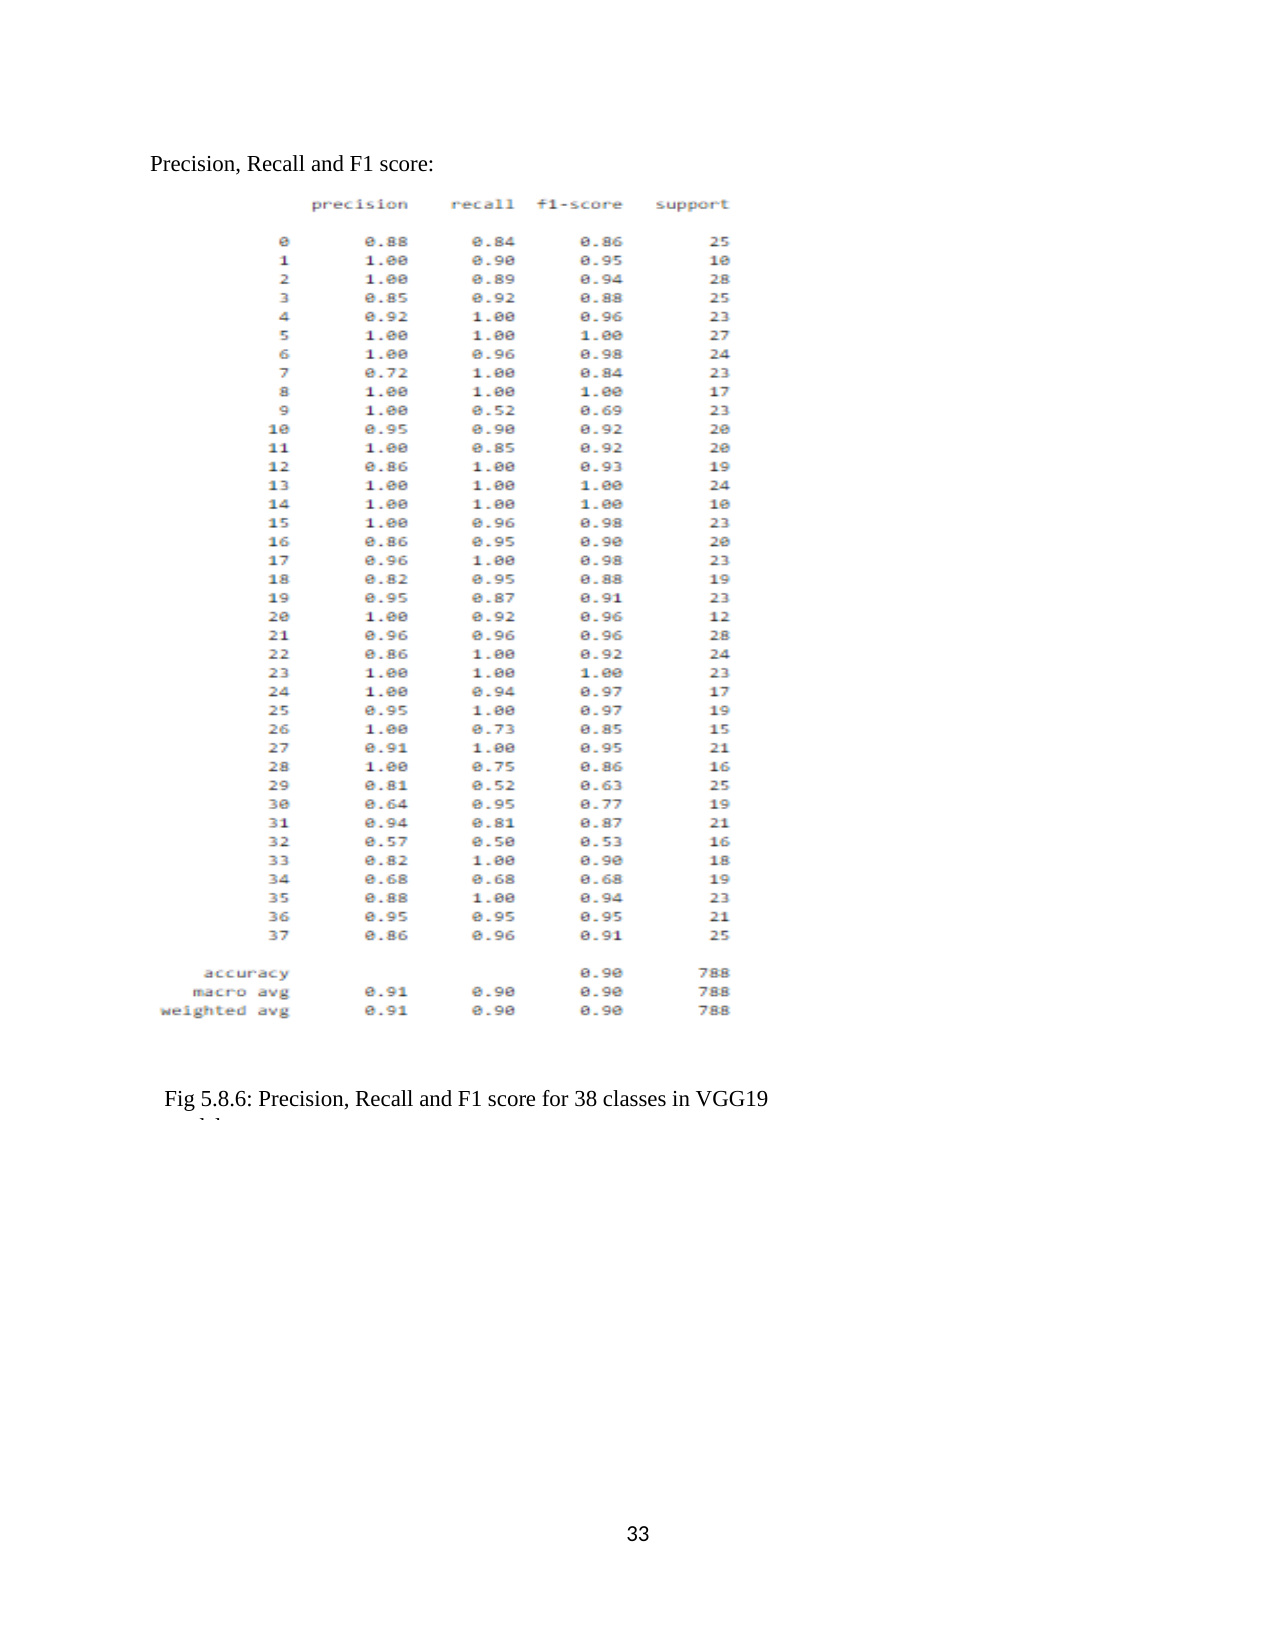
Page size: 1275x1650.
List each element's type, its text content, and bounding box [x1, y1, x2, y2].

picture [150, 195, 829, 1045]
text Precision, Recall and F1 score: [150, 150, 1125, 176]
